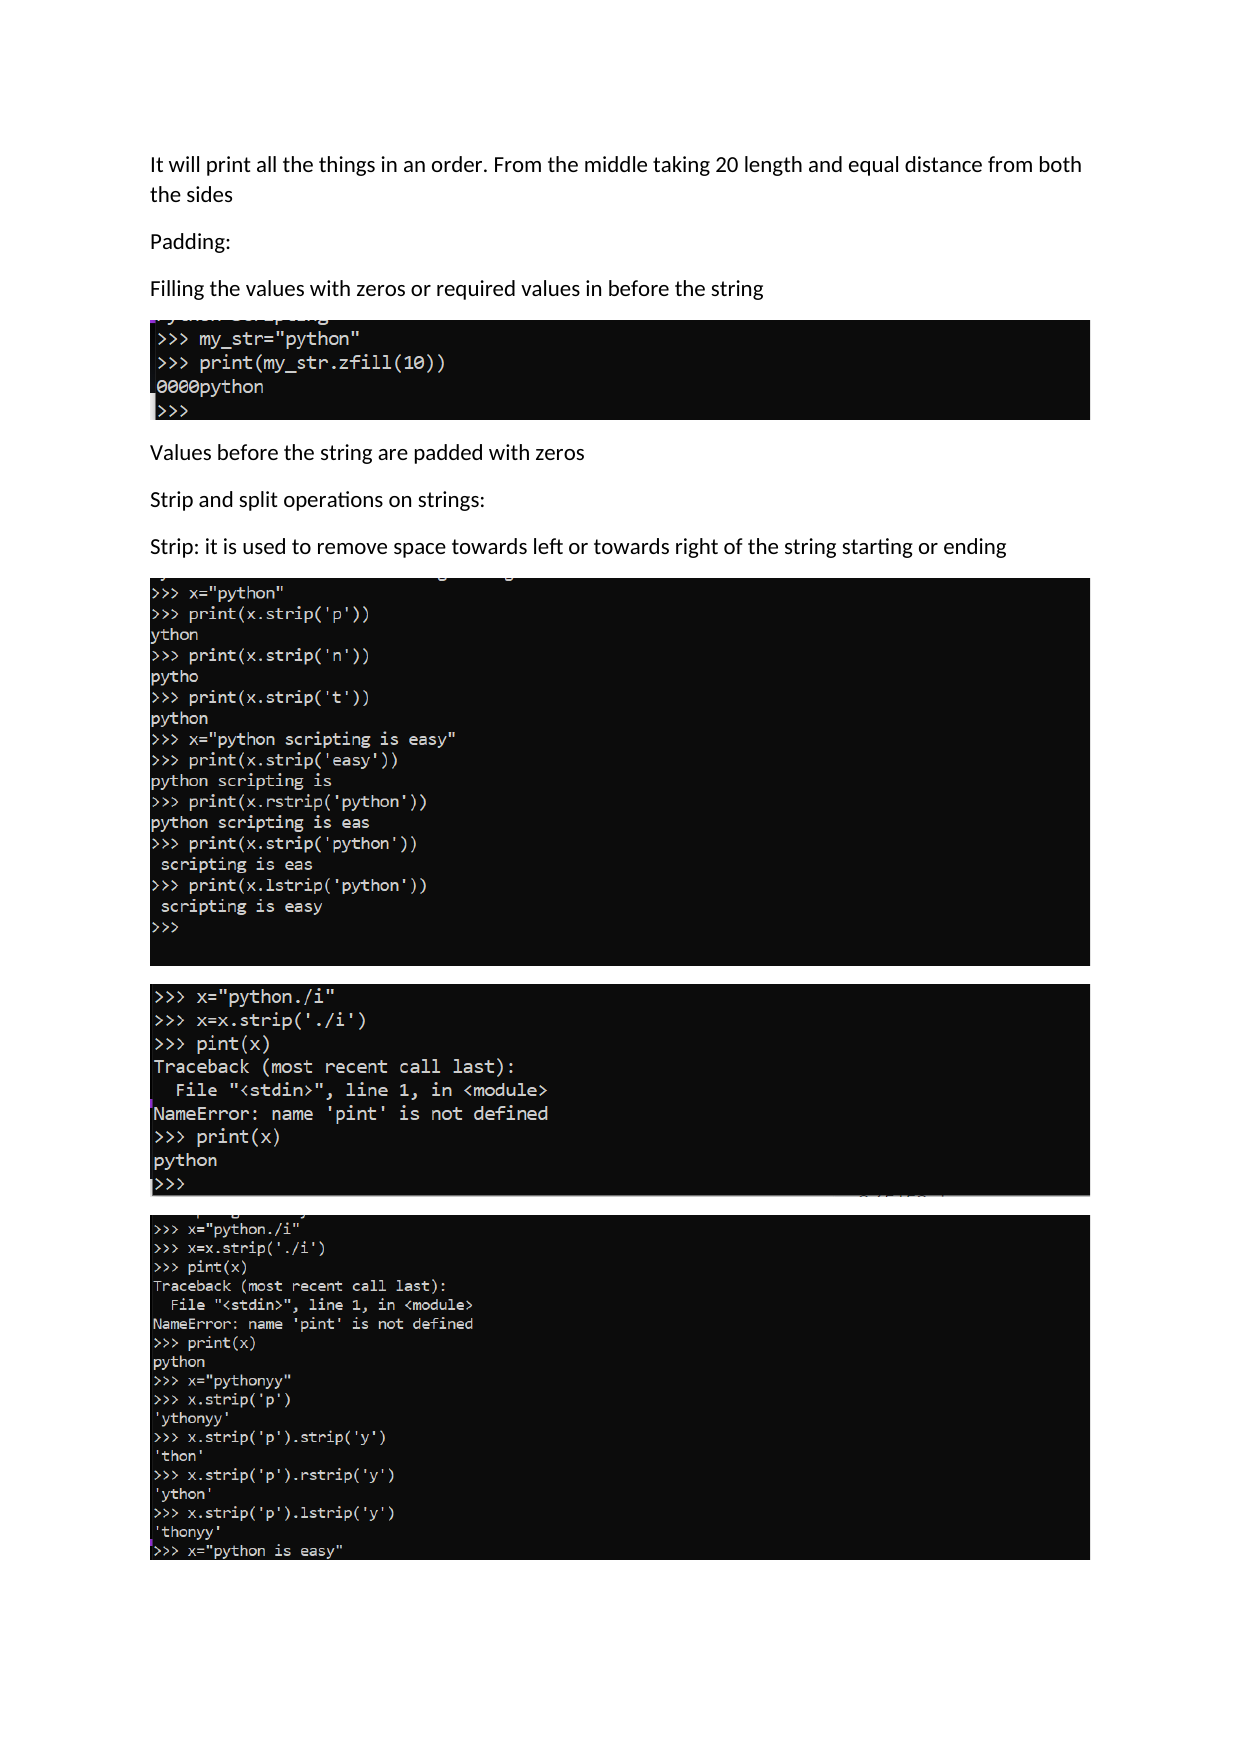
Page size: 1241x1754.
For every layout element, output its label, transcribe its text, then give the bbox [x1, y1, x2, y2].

picture [150, 578, 1091, 966]
picture [150, 984, 1091, 1197]
picture [150, 320, 1091, 420]
picture [150, 1215, 1091, 1560]
text It will print all the things in an order. From the middle taking 20 length and equal distance from both the sides [150, 150, 1090, 208]
text Strip: it is used to remove space towards left or towards right of the string starting or ending [150, 532, 1090, 560]
text Strip and split operations on strings: [150, 485, 1090, 513]
text Padding: [150, 227, 1090, 255]
text Filling the values with zeros or required values in before the string [150, 274, 1090, 302]
text Values before the string are padded with zeros [150, 438, 1090, 466]
